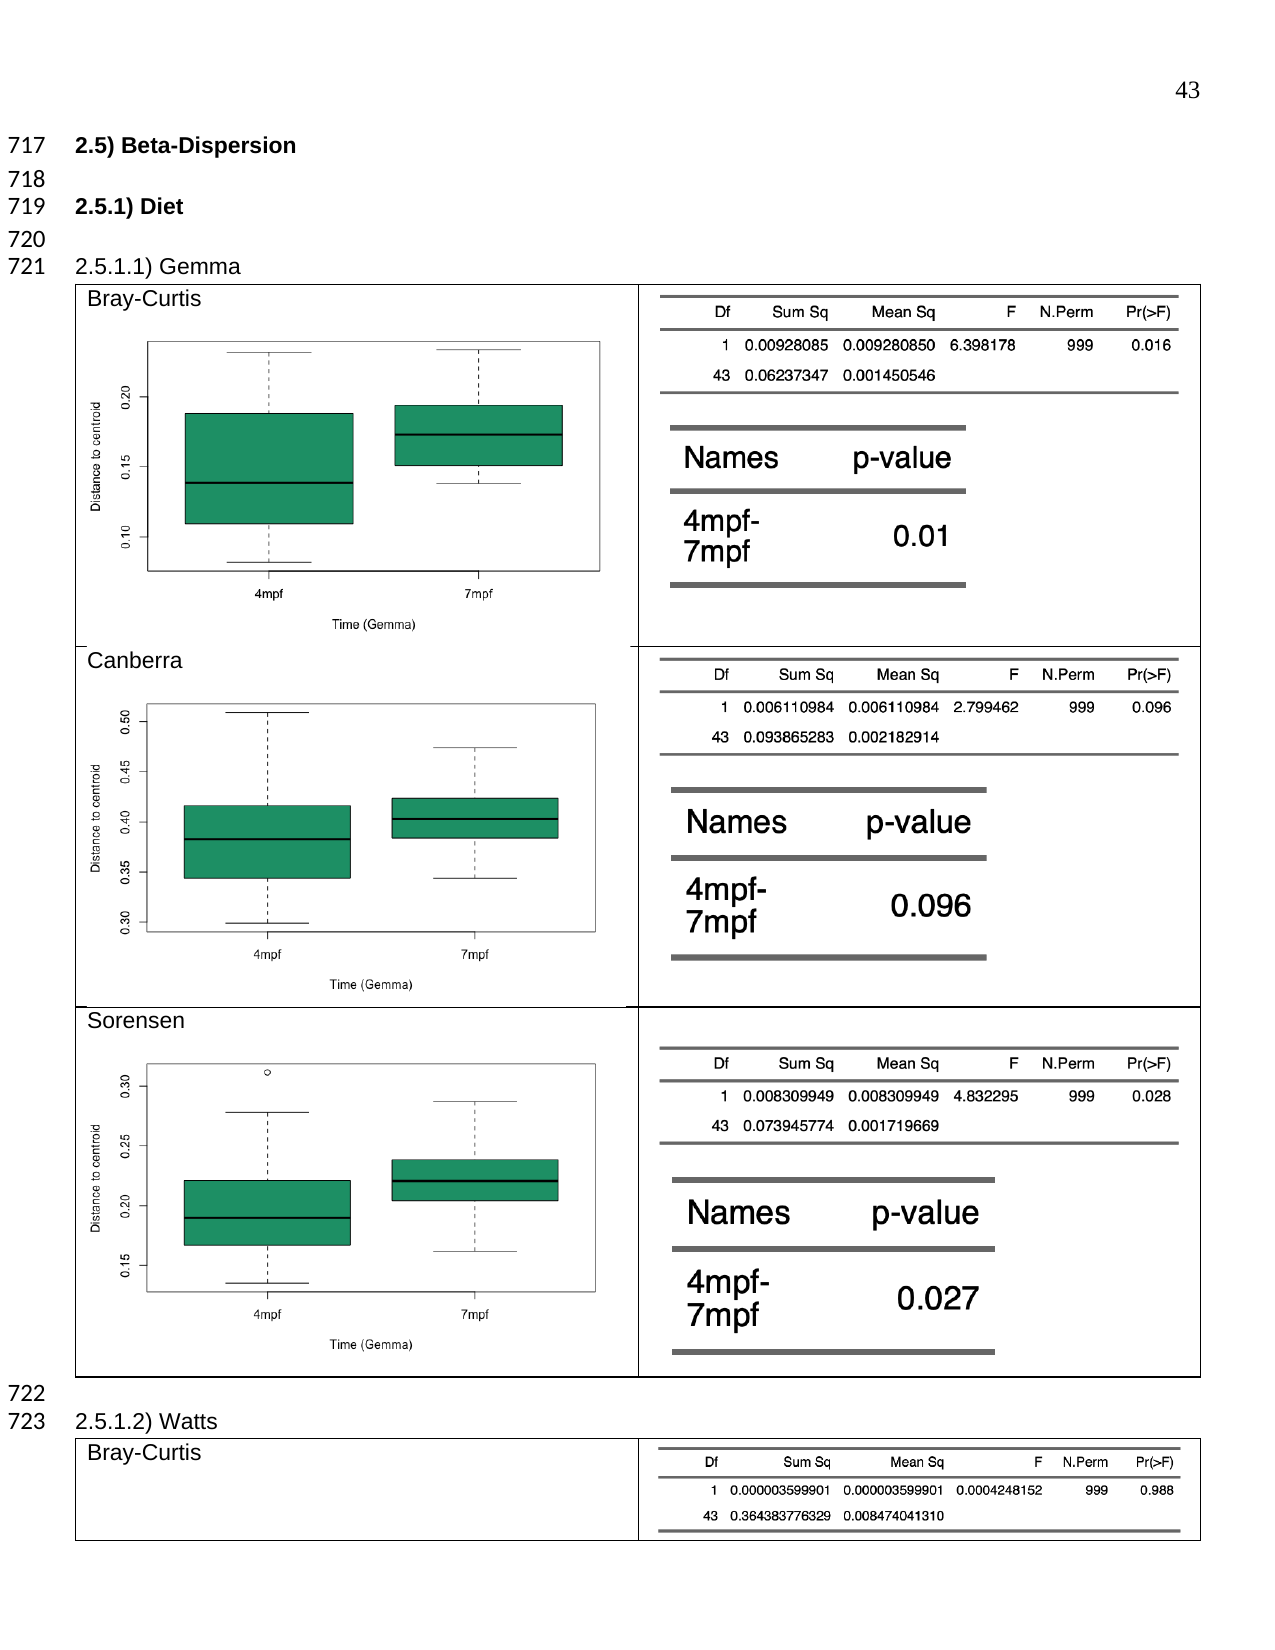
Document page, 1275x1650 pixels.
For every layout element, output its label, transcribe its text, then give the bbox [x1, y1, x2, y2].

picture [86, 673, 626, 1007]
table_header [76, 1439, 638, 1540]
table_header [639, 285, 1200, 646]
table_cell [76, 1008, 638, 1376]
text 2.5.1.1) [75, 253, 1200, 280]
table_cell [76, 647, 638, 1006]
table_cell [639, 647, 1200, 1006]
table_header [639, 1439, 649, 1540]
picture [649, 1438, 1189, 1541]
text 2.5.1) Diet [75, 193, 1200, 219]
table_cell [639, 1008, 1200, 1376]
table_header [76, 285, 638, 646]
text 2.5) Beta-Dispersion [75, 132, 1200, 159]
picture [649, 284, 1189, 608]
picture [86, 1033, 626, 1367]
picture [649, 1036, 1189, 1377]
picture [86, 311, 631, 647]
table_header [1189, 1439, 1200, 1540]
picture [649, 647, 1189, 982]
